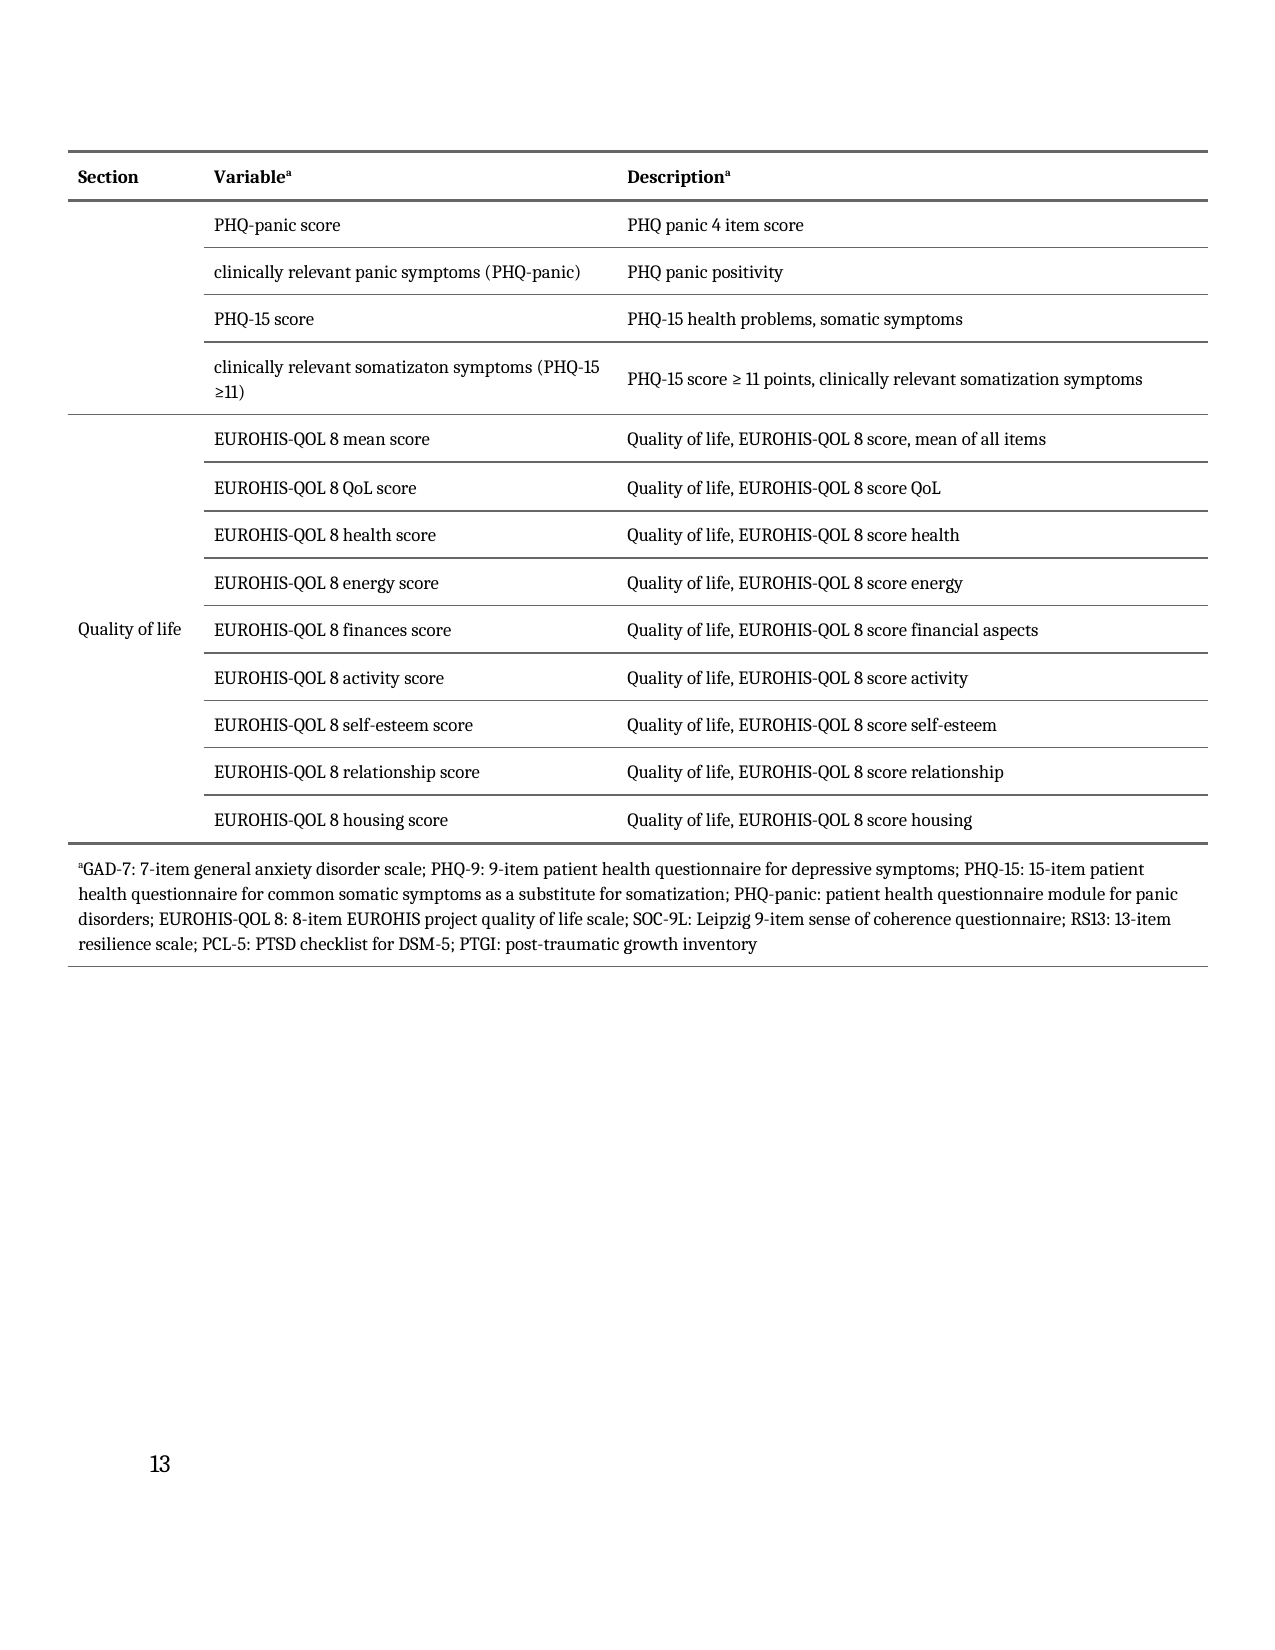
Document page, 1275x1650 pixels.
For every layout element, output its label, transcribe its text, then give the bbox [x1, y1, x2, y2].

table_cell PHQ-15 score ≥ 11 points, clinically relevant somatization symptoms [617, 343, 1207, 413]
table_cell Quality of life, EUROHIS-QOL 8 score health [617, 512, 1207, 557]
table_cell PHQ-panic score [204, 202, 617, 246]
table_cell clinically relevant panic symptoms (PHQ-panic) [204, 248, 617, 294]
table_cell Quality of life, EUROHIS-QOL 8 score activity [617, 654, 1207, 699]
table_header Section [68, 153, 203, 199]
table_cell EUROHIS-QOL 8 mean score [204, 415, 617, 461]
table_cell EUROHIS-QOL 8 finances score [204, 606, 617, 652]
table_header Variablea [204, 153, 617, 199]
table_cell EUROHIS-QOL 8 housing score [204, 796, 617, 842]
table_cell PHQ-15 health problems, somatic symptoms [617, 295, 1207, 341]
table_cell EUROHIS-QOL 8 activity score [204, 654, 617, 699]
table_cell clinically relevant somatizaton symptoms (PHQ-15 ≥11) [204, 343, 617, 413]
table_cell Quality of life, EUROHIS-QOL 8 score housing [617, 796, 1207, 842]
table_cell Quality of life, EUROHIS-QOL 8 score financial aspects [617, 606, 1207, 652]
table_header Descriptiona [617, 153, 1207, 199]
table_cell PHQ panic positivity [617, 248, 1207, 294]
table_cell EUROHIS-QOL 8 QoL score [204, 463, 617, 510]
table_cell Quality of life, EUROHIS-QOL 8 score, mean of all items [617, 415, 1207, 461]
table_cell PHQ panic 4 item score [617, 202, 1207, 246]
table_cell EUROHIS-QOL 8 self-esteem score [204, 701, 617, 747]
table_cell EUROHIS-QOL 8 health score [204, 512, 617, 557]
table_cell EUROHIS-QOL 8 relationship score [204, 748, 617, 794]
table_cell Quality of life, EUROHIS-QOL 8 score energy [617, 559, 1207, 605]
table_cell Quality of life, EUROHIS-QOL 8 score QoL [617, 463, 1207, 510]
table_cell EUROHIS-QOL 8 energy score [204, 559, 617, 605]
table_cell Quality of life, EUROHIS-QOL 8 score self-esteem [617, 701, 1207, 747]
table_cell Quality of life, EUROHIS-QOL 8 score relationship [617, 748, 1207, 794]
table_cell Quality of life [68, 415, 203, 842]
table_cell aGAD-7: 7-item general anxiety disorder scale; PHQ-9: 9-item patient health questionnaire for depressive symptoms; PHQ-15: 15-item patient health questionnaire for common somatic symptoms as a substitute for somatization; PHQ-panic: patient health questionnaire module for panic disorders; EUROHIS-QOL 8: 8-item EUROHIS project quality of life scale; SOC-9L: Leipzig 9-item sense of coherence questionnaire; RS13: 13-item resilience scale; PCL-5: PTSD checklist for DSM-5; PTGI: post-traumatic growth inventory [68, 845, 1207, 966]
table_cell PHQ-15 score [204, 295, 617, 341]
